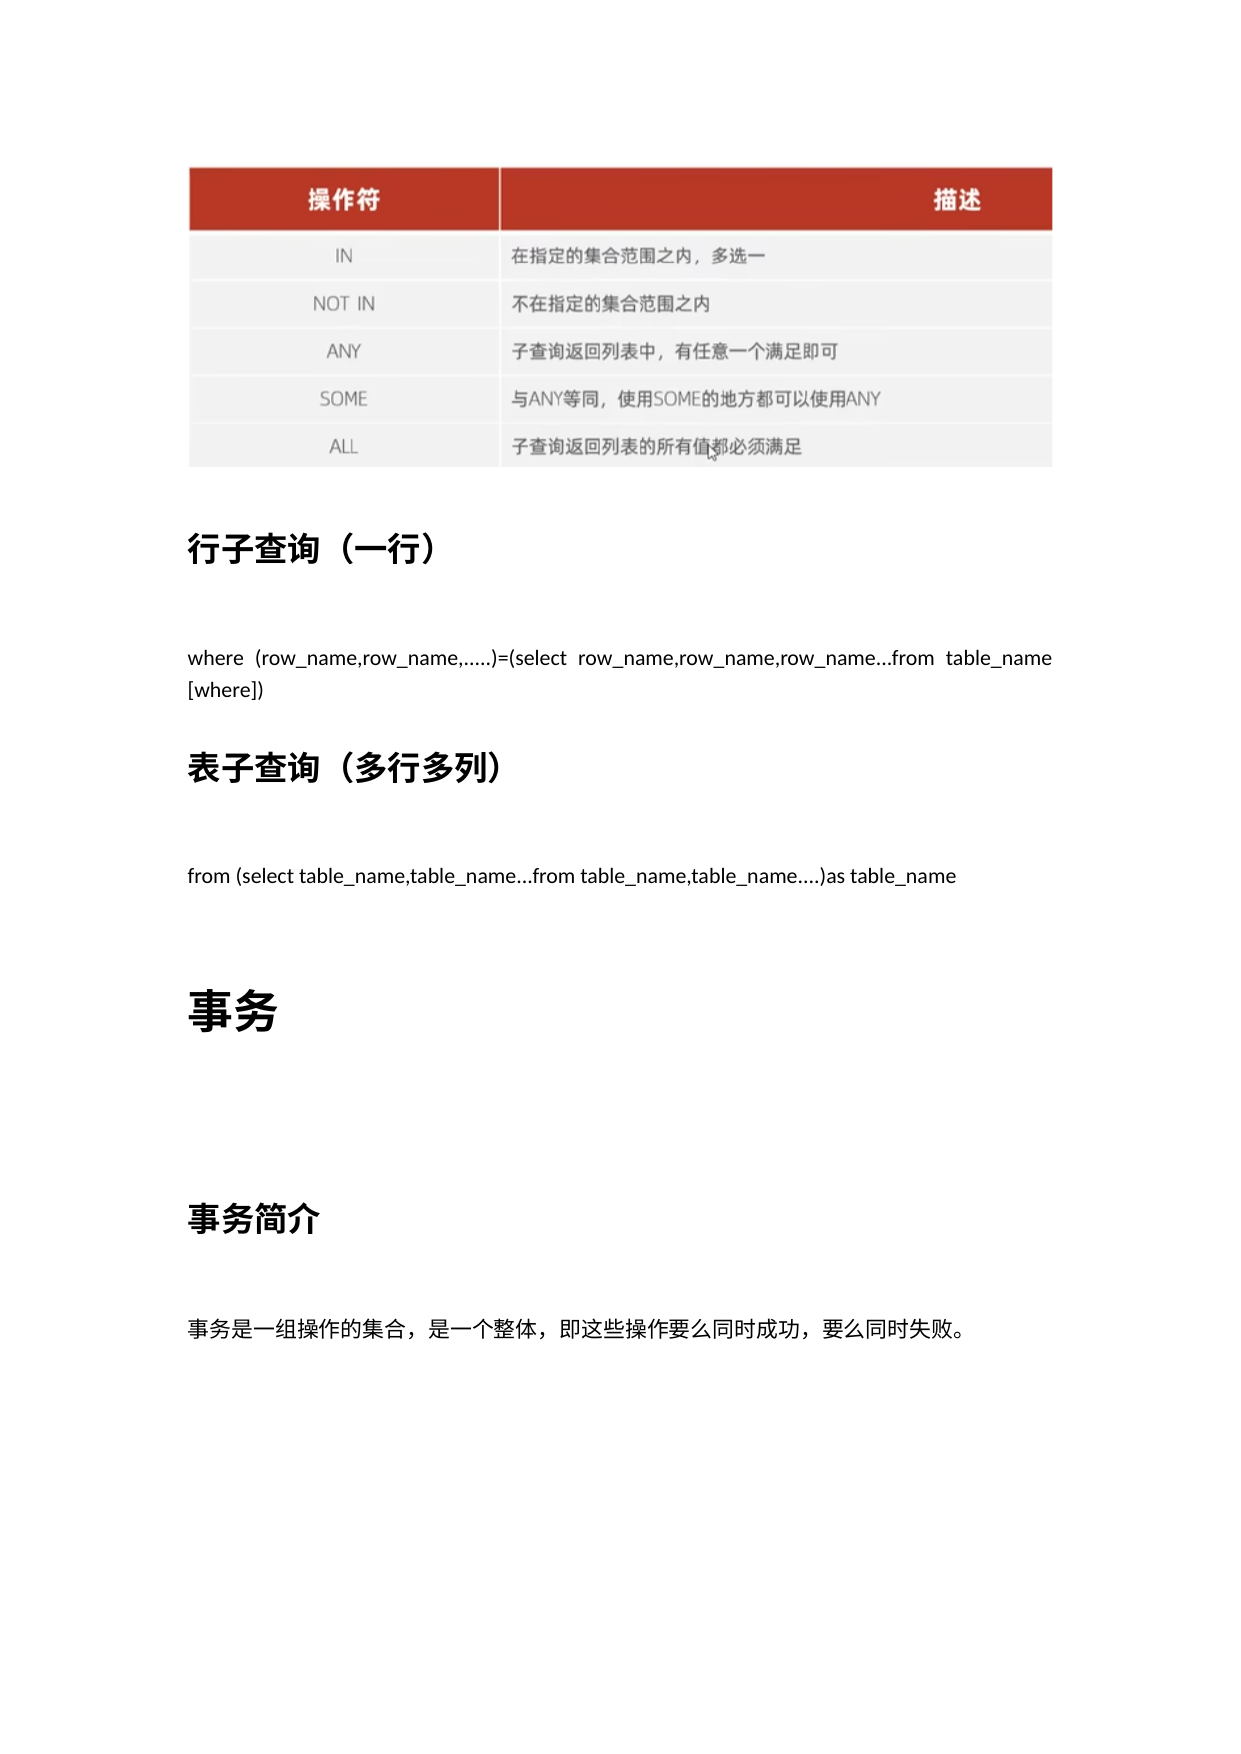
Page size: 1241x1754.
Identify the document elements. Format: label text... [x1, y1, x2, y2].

text 事务是一组操作的集合，是一个整体，即这些操作要么同时成功，要么同时失败。 [187, 1312, 1053, 1344]
text where (row_name,row_name,.....)=(select row_name,row_name,row_name...from table_name [where]) [187, 641, 1053, 706]
subtitle 表子查询（多行多列） [187, 733, 1053, 798]
subtitle 行子查询（一行） [187, 514, 1053, 579]
picture [187, 162, 1053, 467]
text from (select table_name,table_name...from table_name,table_name....)as table_name [187, 860, 1053, 892]
subtitle 事务 [187, 960, 1053, 1058]
subtitle 事务简介 [187, 1185, 1053, 1250]
